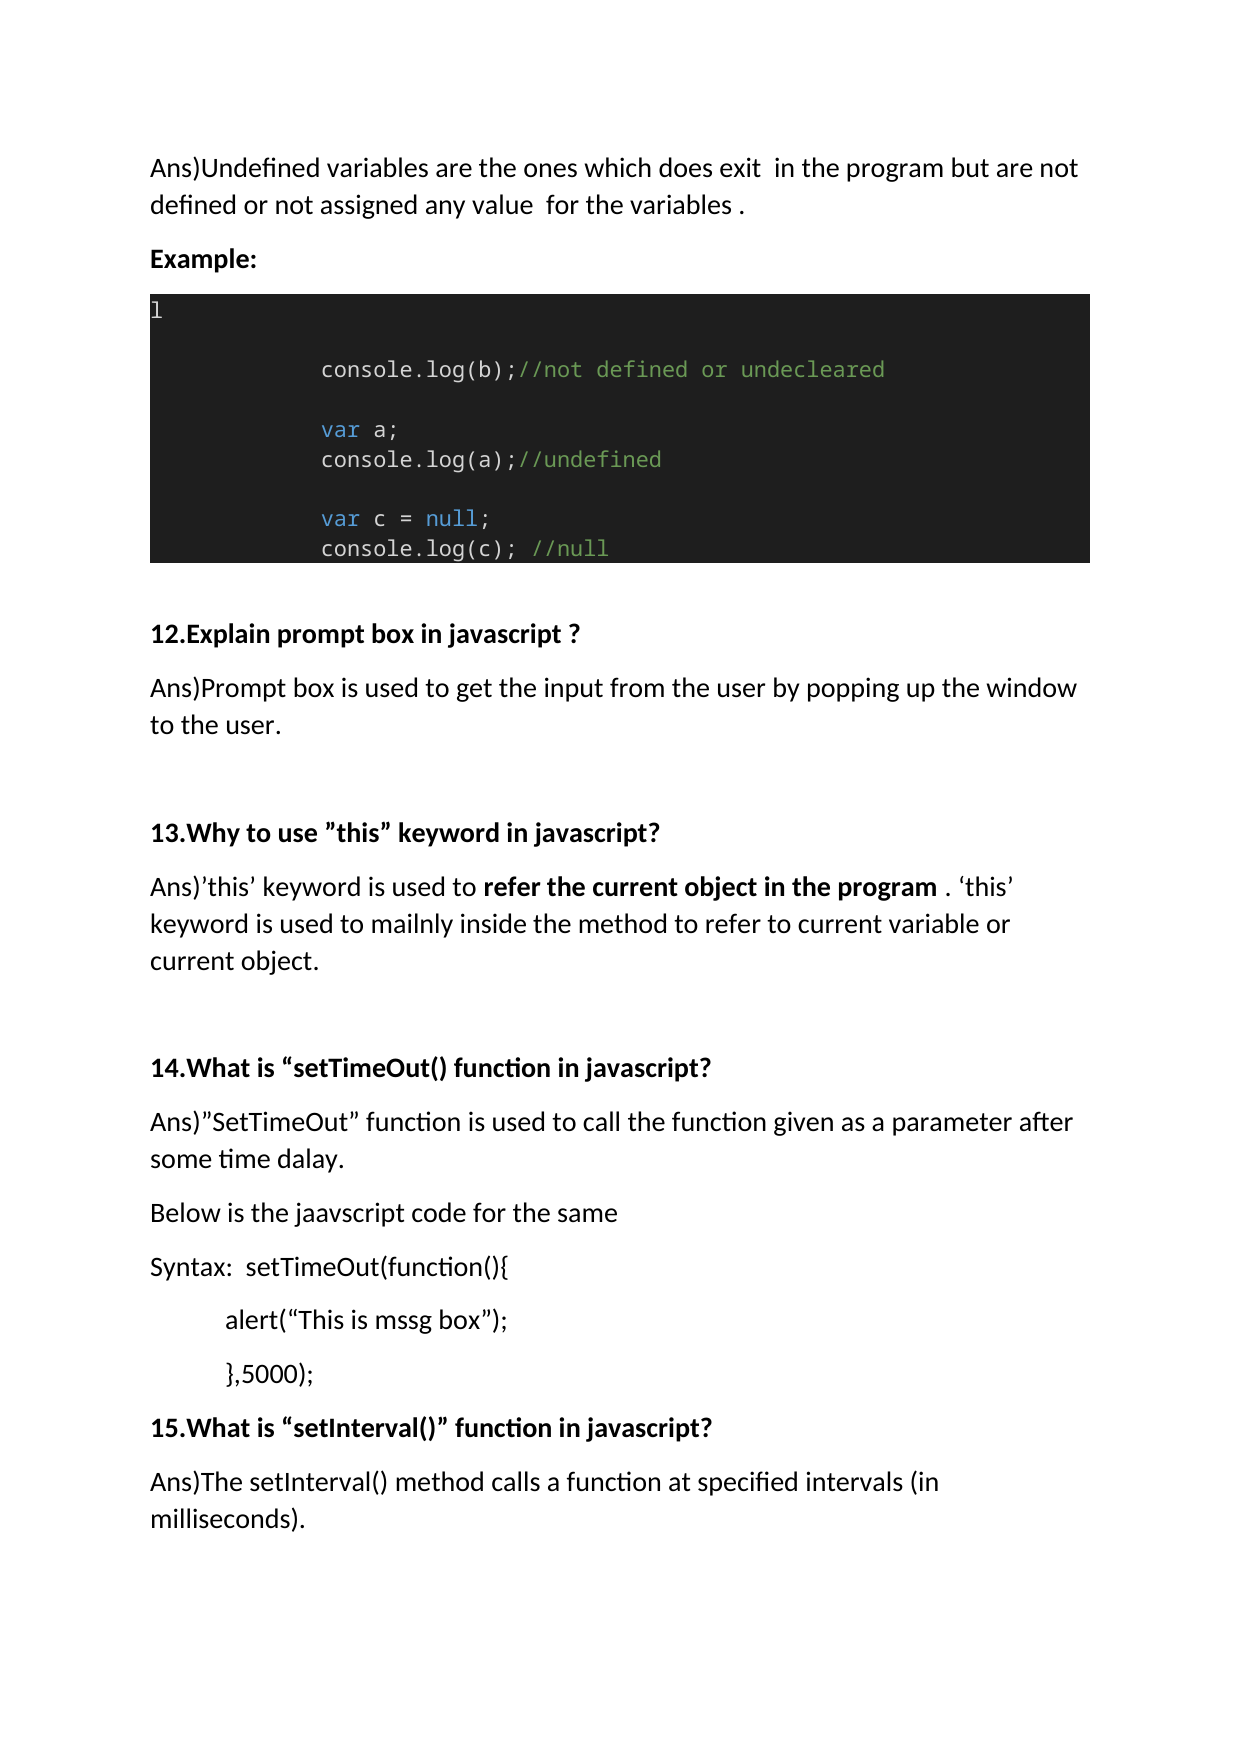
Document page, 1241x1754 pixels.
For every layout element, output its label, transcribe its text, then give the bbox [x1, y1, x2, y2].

text Syntax: setTimeOut(function(){ [150, 1248, 1090, 1283]
text var c = null; [150, 503, 1090, 533]
text 15.What is “setInterval()” function in javascript? [150, 1410, 1090, 1444]
text l [150, 294, 1090, 324]
text Ans)Prompt box is used to get the input from the user by popping up the window to the user. [150, 670, 1090, 742]
text Ans)”SetTimeOut” function is used to call the function given as a parameter after some time dalay. [150, 1104, 1090, 1175]
text Example: [150, 241, 1090, 275]
text alert(“This is mssg box”); [225, 1302, 1090, 1337]
text 13.Why to use ”this” keyword in javascript? [150, 815, 1090, 849]
text var a; [150, 414, 1090, 443]
text 14.What is “setTimeOut() function in javascript? [150, 1050, 1090, 1084]
text console.log(a);//undefined [150, 443, 1090, 473]
text Ans)Undefined variables are the ones which does exit in the program but are not defined or not assigned any value for the variables . [150, 150, 1090, 221]
text 12.Explain prompt box in javascript ? [150, 616, 1090, 651]
text Ans)’this’ keyword is used to refer the current object in the program . ‘this’ keyword is used to mailnly inside the method to refer to current variable or current object. [150, 868, 1090, 977]
text Below is the jaavscript code for the same [150, 1195, 1090, 1229]
text console.log(c); //null [150, 533, 1090, 563]
text },5000); [225, 1356, 1090, 1390]
text Ans)The setInterval() method calls a function at specified intervals (in milliseconds). [150, 1463, 1090, 1535]
text console.log(b);//not defined or undecleared [150, 354, 1090, 384]
